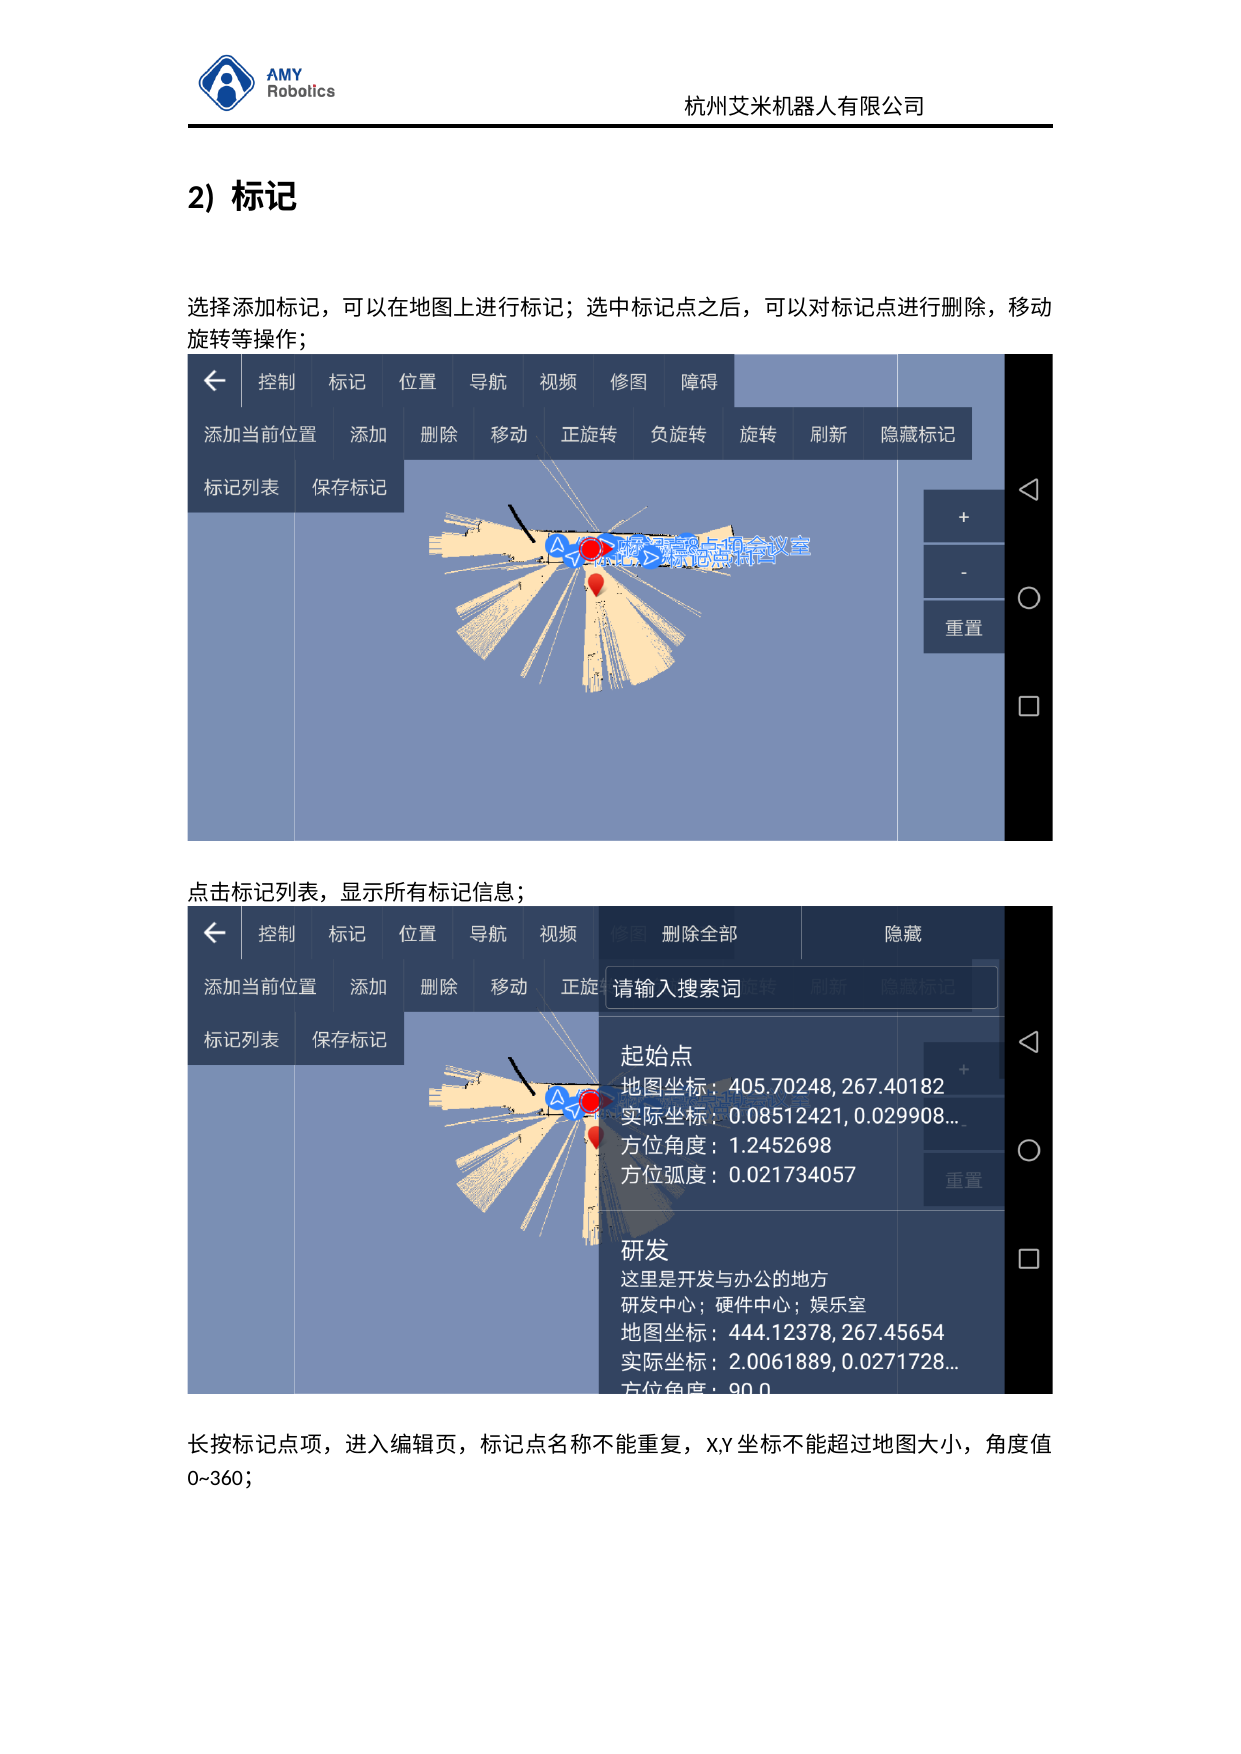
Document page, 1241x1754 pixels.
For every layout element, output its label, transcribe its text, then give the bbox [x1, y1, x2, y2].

text 点击标记列表，显示所有标记信息； [187, 874, 1053, 906]
subtitle 标记 [187, 162, 1053, 227]
text 长按标记点项，进入编辑页，标记点名称不能重复，X,Y坐标不能超过地图大小，角度值0~360； [187, 1427, 1053, 1492]
picture [187, 906, 1053, 1394]
text 选择添加标记，可以在地图上进行标记；选中标记点之后，可以对标记点进行删除，移动，旋转等操作； [187, 289, 1053, 354]
picture [196, 53, 337, 112]
picture [187, 354, 1053, 841]
